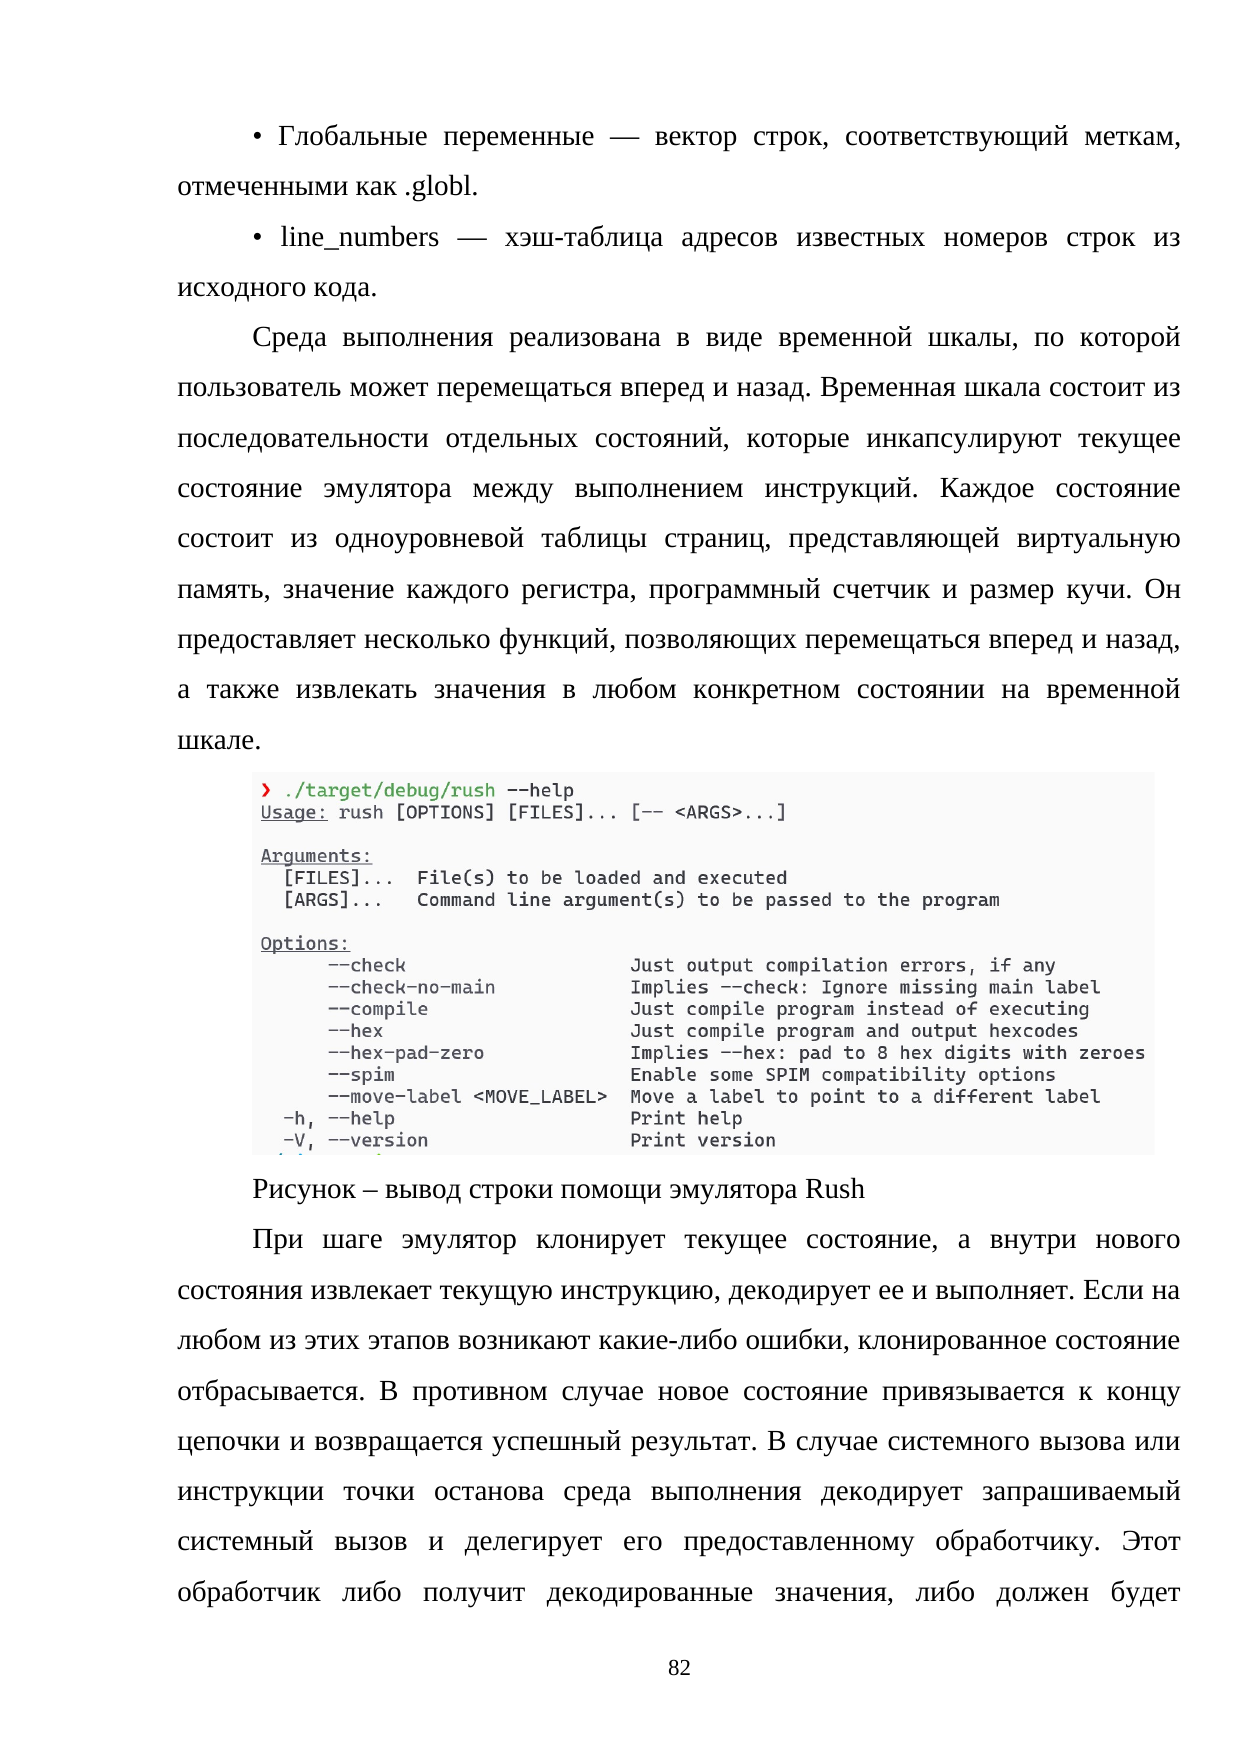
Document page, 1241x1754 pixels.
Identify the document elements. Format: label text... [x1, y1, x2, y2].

text Среда выполнения реализована в виде временной шкалы, по которой пользователь может перемещаться вперед и назад. Временная шкала состоит из последовательности отдельных состояний, которые инкапсулируют текущее состояние эмулятора между выполнением инструкций. Каждое состояние состоит из одноуровневой таблицы страниц, представляющей виртуальную память, значение каждого регистра, программный счетчик и размер кучи. Он предоставляет несколько функций, позволяющих перемещаться вперед и назад, а также извлекать значения в любом конкретном состоянии на временной шкале. [177, 319, 1182, 755]
text • Глобальные переменные — вектор строк, соответствующий меткам, отмеченными как .globl. [177, 118, 1182, 202]
text • line_numbers — хэш-таблица адресов известных номеров строк из исходного кода. [177, 219, 1182, 302]
picture [252, 772, 1155, 1155]
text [177, 1222, 1182, 1607]
text Рисунок – вывод строки помощи эмулятора Rush [177, 1171, 1182, 1205]
